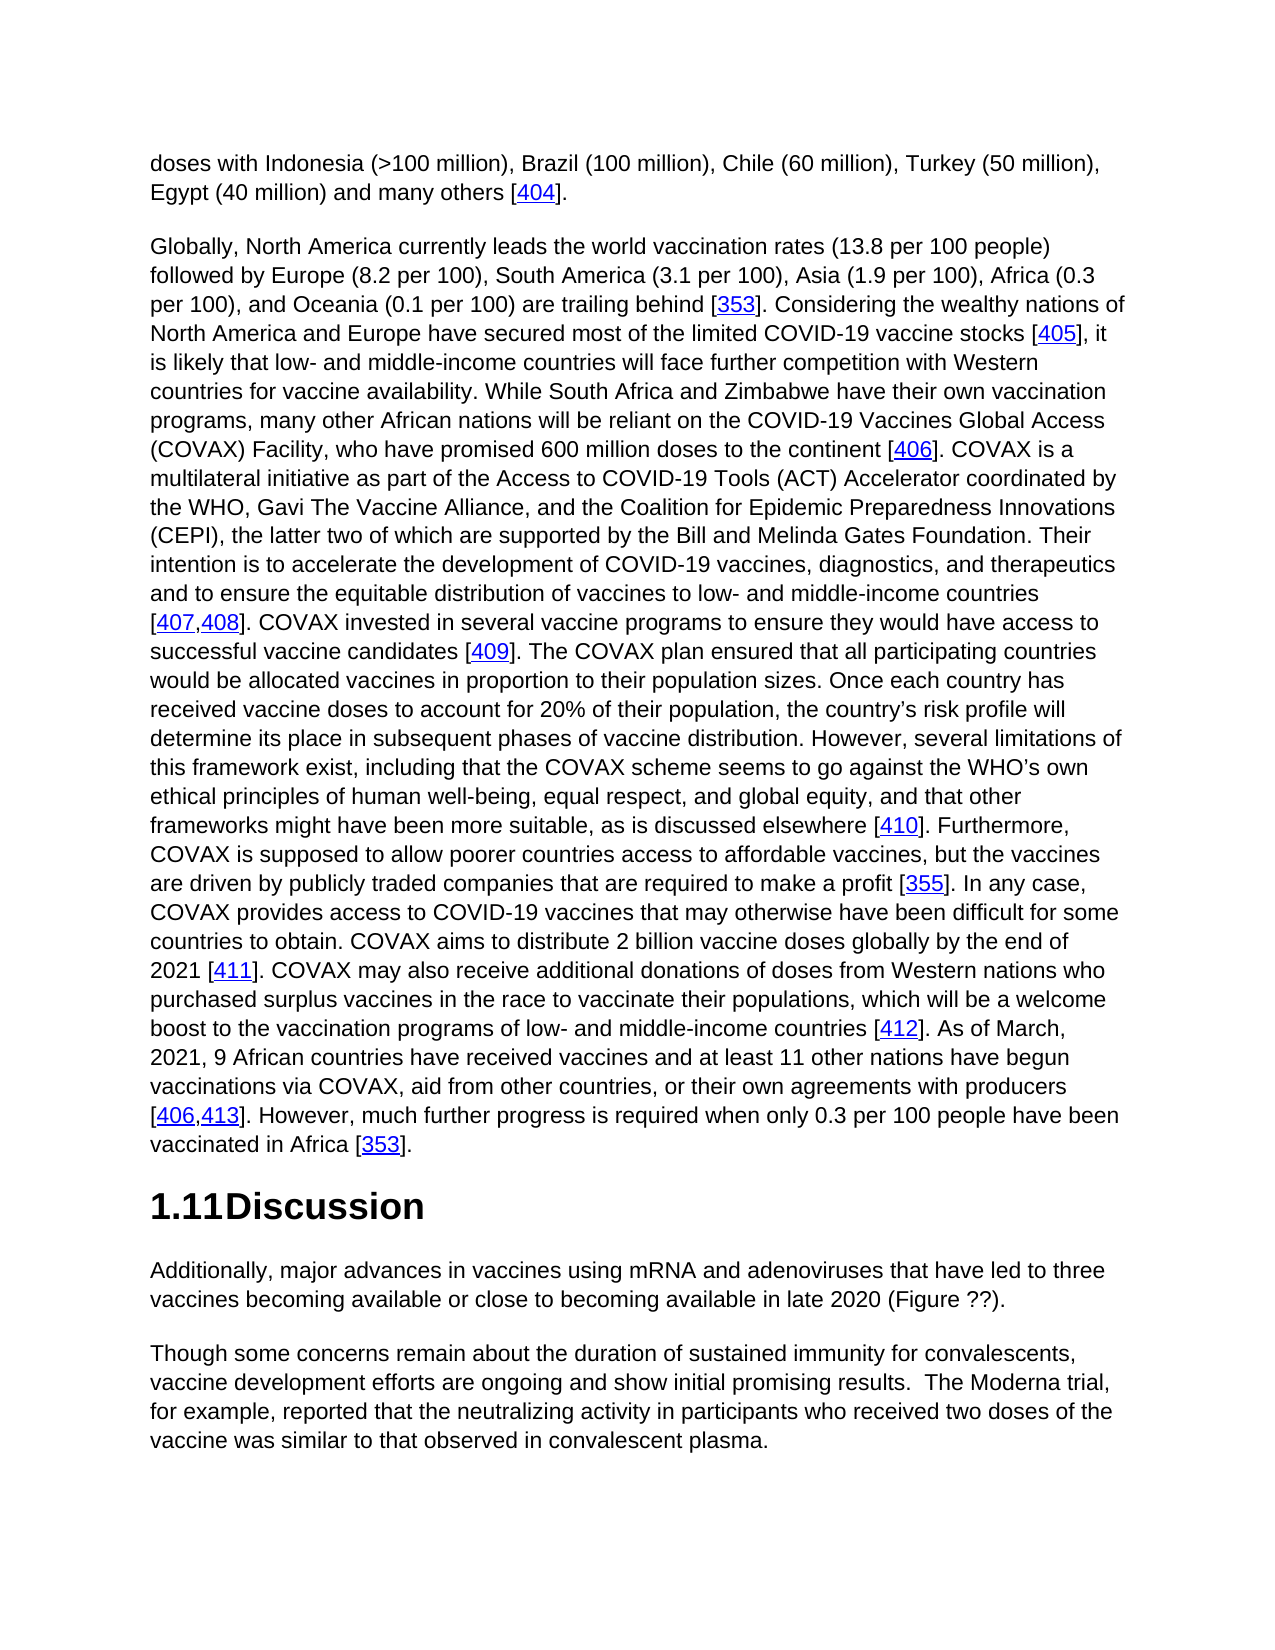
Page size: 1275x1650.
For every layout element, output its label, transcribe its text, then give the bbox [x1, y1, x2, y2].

text Though some concerns remain about the duration of sustained immunity for convalescents, vaccine development efforts are ongoing and show initial promising results. The Moderna trial, for example, reported that the neutralizing activity in participants who received two doses of the vaccine was similar to that observed in convalescent plasma. [150, 1340, 1125, 1453]
text Globally, North America currently leads the world vaccination rates (13.8 per 100 people) followed by Europe (8.2 per 100), South America (3.1 per 100), Asia (1.9 per 100), Africa (0.3 per 100), and Oceania (0.1 per 100) are trailing behind [353]. Considering the wealthy nations of North America and Europe have secured most of the limited COVID-19 vaccine stocks [405], it is likely that low- and middle-income countries will face further competition with Western countries for vaccine availability. While South Africa and Zimbabwe have their own vaccination programs, many other African nations will be reliant on the COVID-19 Vaccines Global Access (COVAX) Facility, who have promised 600 million doses to the continent [406]. COVAX is a multilateral initiative as part of the Access to COVID-19 Tools (ACT) Accelerator coordinated by the WHO, Gavi The Vaccine Alliance, and the Coalition for Epidemic Preparedness Innovations (CEPI), the latter two of which are supported by the Bill and Melinda Gates Foundation. Their intention is to accelerate the development of COVID-19 vaccines, diagnostics, and therapeutics and to ensure the equitable distribution of vaccines to low- and middle-income countries [407,408]. COVAX invested in several vaccine programs to ensure they would have access to successful vaccine candidates [409]. The COVAX plan ensured that all participating countries would be allocated vaccines in proportion to their population sizes. Once each country has received vaccine doses to account for 20% of their population, the country’s risk profile will determine its place in subsequent phases of vaccine distribution. However, several limitations of this framework exist, including that the COVAX scheme seems to go against the WHO’s own ethical principles of human well-being, equal respect, and global equity, and that other frameworks might have been more suitable, as is discussed elsewhere [410]. Furthermore, COVAX is supposed to allow poorer countries access to affordable vaccines, but the vaccines are driven by publicly traded companies that are required to make a profit [355]. In any case, COVAX provides access to COVID-19 vaccines that may otherwise have been difficult for some countries to obtain. COVAX aims to distribute 2 billion vaccine doses globally by the end of 2021 [411]. COVAX may also receive additional donations of doses from Western nations who purchased surplus vaccines in the race to vaccinate their populations, which will be a welcome boost to the vaccination programs of low- and middle-income countries [412]. As of March, 2021, 9 African countries have received vaccines and at least 11 other nations have begun vaccinations via COVAX, aid from other countries, or their own agreements with producers [406,413]. However, much further progress is required when only 0.3 per 100 people have been vaccinated in Africa [353]. [150, 233, 1125, 1157]
text Additionally, major advances in vaccines using mRNA and adenoviruses that have led to three vaccines becoming available or close to becoming available in late 2020 (Figure ??). [150, 1257, 1125, 1312]
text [150, 150, 1125, 205]
subtitle 1.11 Discussion [150, 1184, 1125, 1228]
